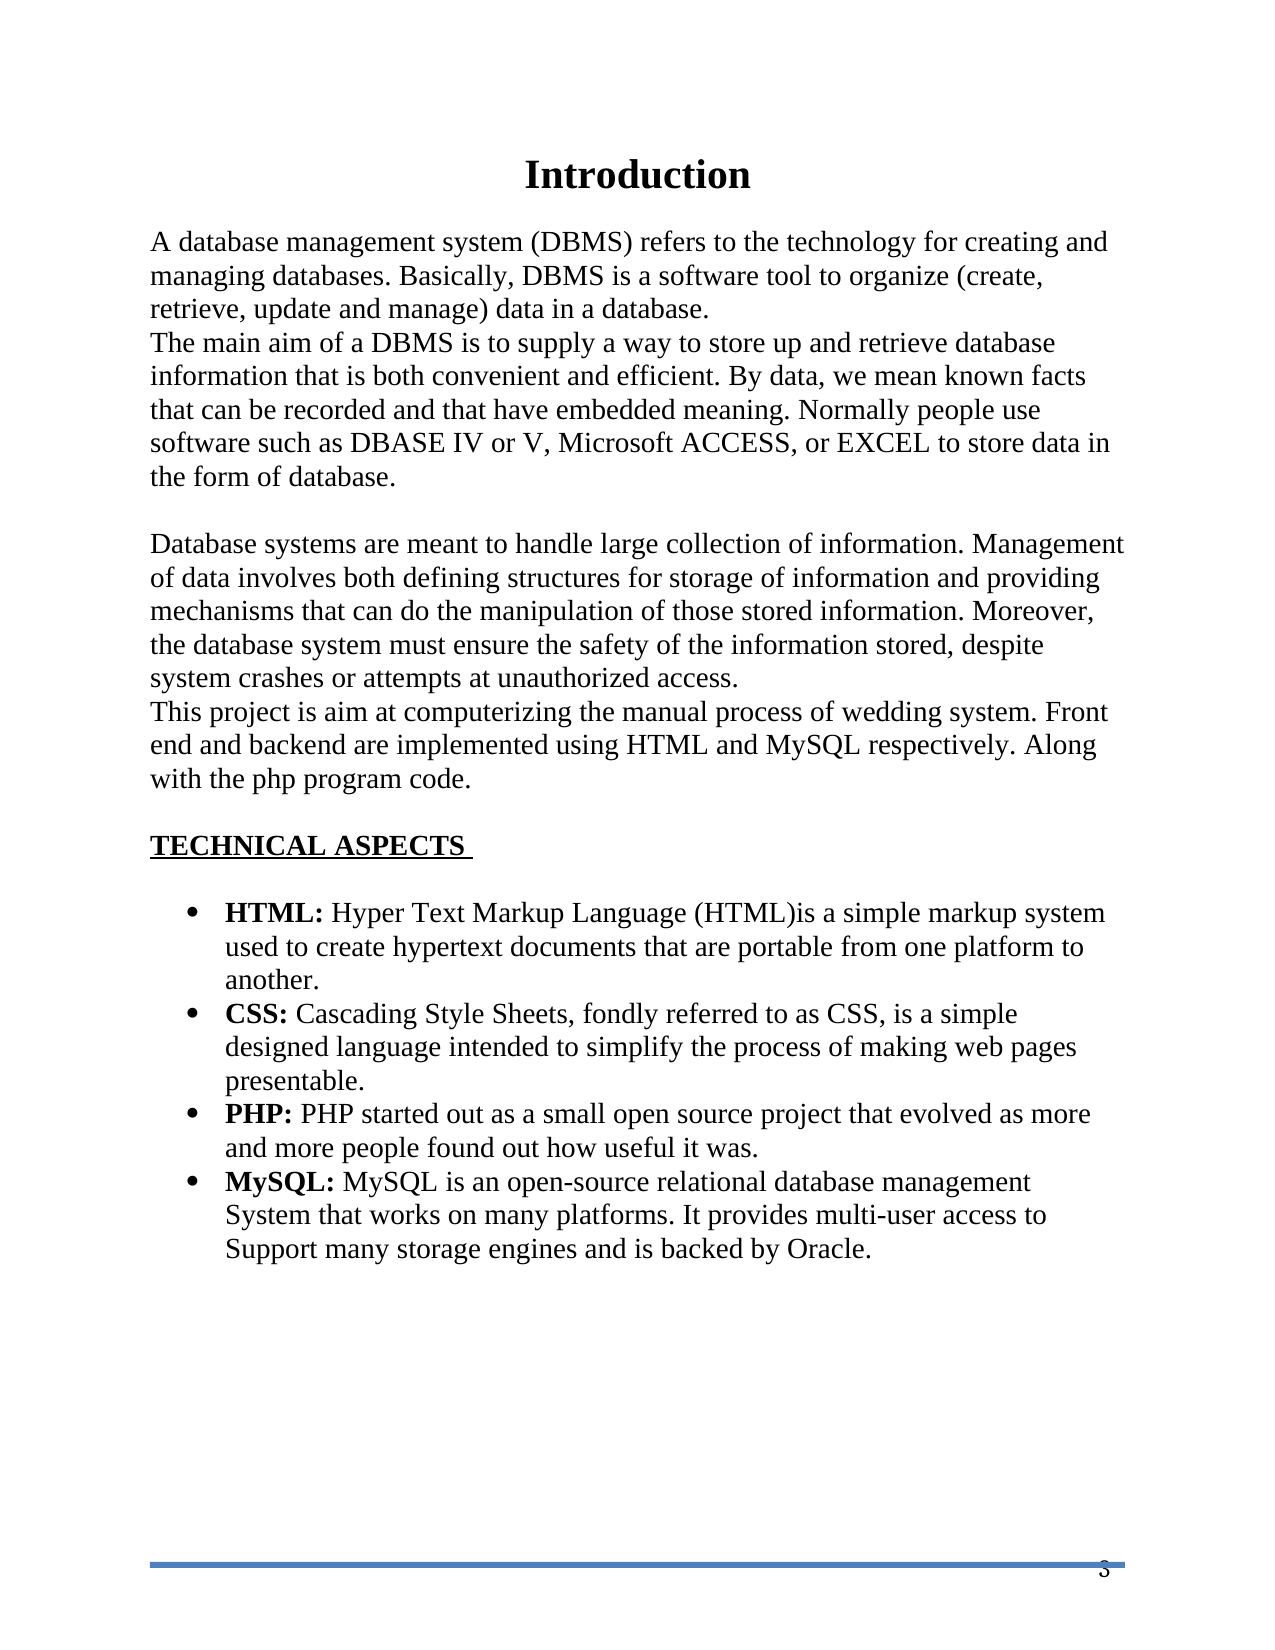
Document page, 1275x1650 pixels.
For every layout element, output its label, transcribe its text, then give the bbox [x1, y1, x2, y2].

list presentable. [225, 1063, 1125, 1097]
list used to create hypertext documents that are portable from one platform to [225, 929, 1125, 962]
list another. [225, 962, 1125, 996]
list and more people found out how useful it was. [225, 1130, 1125, 1164]
text TECHNICAL ASPECTS [150, 828, 1125, 862]
text A database management system (DBMS) refers to the technology for creating and managing databases. Basically, DBMS is a software tool to organize (create, retrieve, update and manage) data in a database. [150, 224, 1125, 325]
list MySQL: MySQL is an open-source relational database management [187, 1164, 1125, 1197]
list System that works on many platforms. It provides multi-user access to [225, 1197, 1125, 1231]
list HTML: Hyper Text Markup Language (HTML)is a simple markup system [187, 895, 1125, 929]
list Support many storage engines and is backed by Oracle. [225, 1231, 1125, 1264]
list CSS: Cascading Style Sheets, fondly referred to as CSS, is a simple [187, 996, 1125, 1029]
text Database systems are meant to handle large collection of information. Management of data involves both defining structures for storage of information and providing mechanisms that can do the manipulation of those stored information. Moreover, the database system must ensure the safety of the information stored, despite system crashes or attempts at unauthorized access. [150, 526, 1125, 694]
text This project is aim at computerizing the manual process of wedding system. Front end and backend are implemented using HTML and MySQL respectively. Along with the php program code. [150, 694, 1125, 794]
list designed language intended to simplify the process of making web pages [225, 1029, 1125, 1063]
list PHP: PHP started out as a small open source project that evolved as more [187, 1097, 1125, 1130]
text The main aim of a DBMS is to supply a way to store up and retrieve database information that is both convenient and efficient. By data, we mean known facts that can be recorded and that have embedded meaning. Normally people use software such as DBASE IV or V, Microsoft ACCESS, or EXCEL to store data in the form of database. [150, 325, 1125, 493]
text Introduction [150, 150, 1125, 198]
